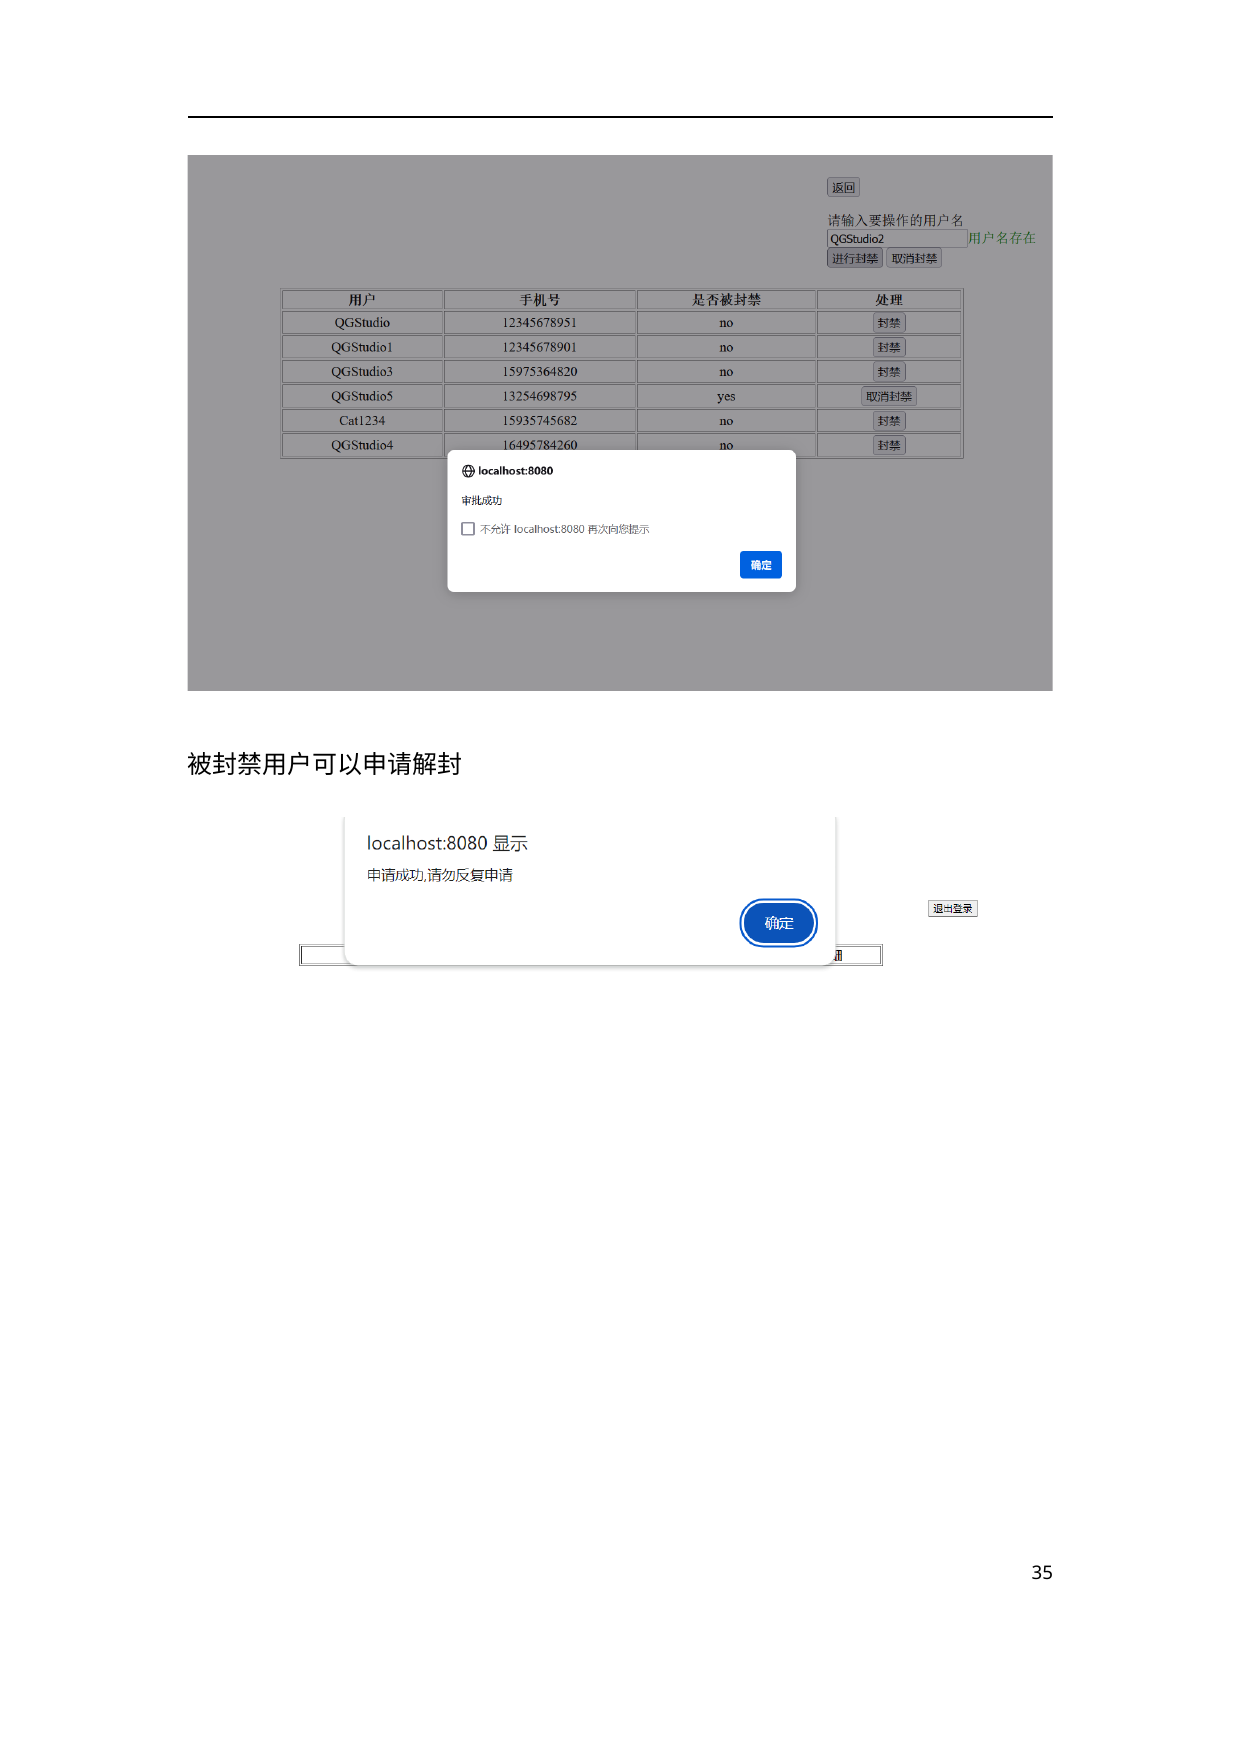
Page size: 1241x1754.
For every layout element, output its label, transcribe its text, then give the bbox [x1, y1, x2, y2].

picture [187, 817, 1053, 1469]
text 被封禁用户可以申请解封 [187, 730, 1053, 795]
picture [187, 155, 1053, 691]
